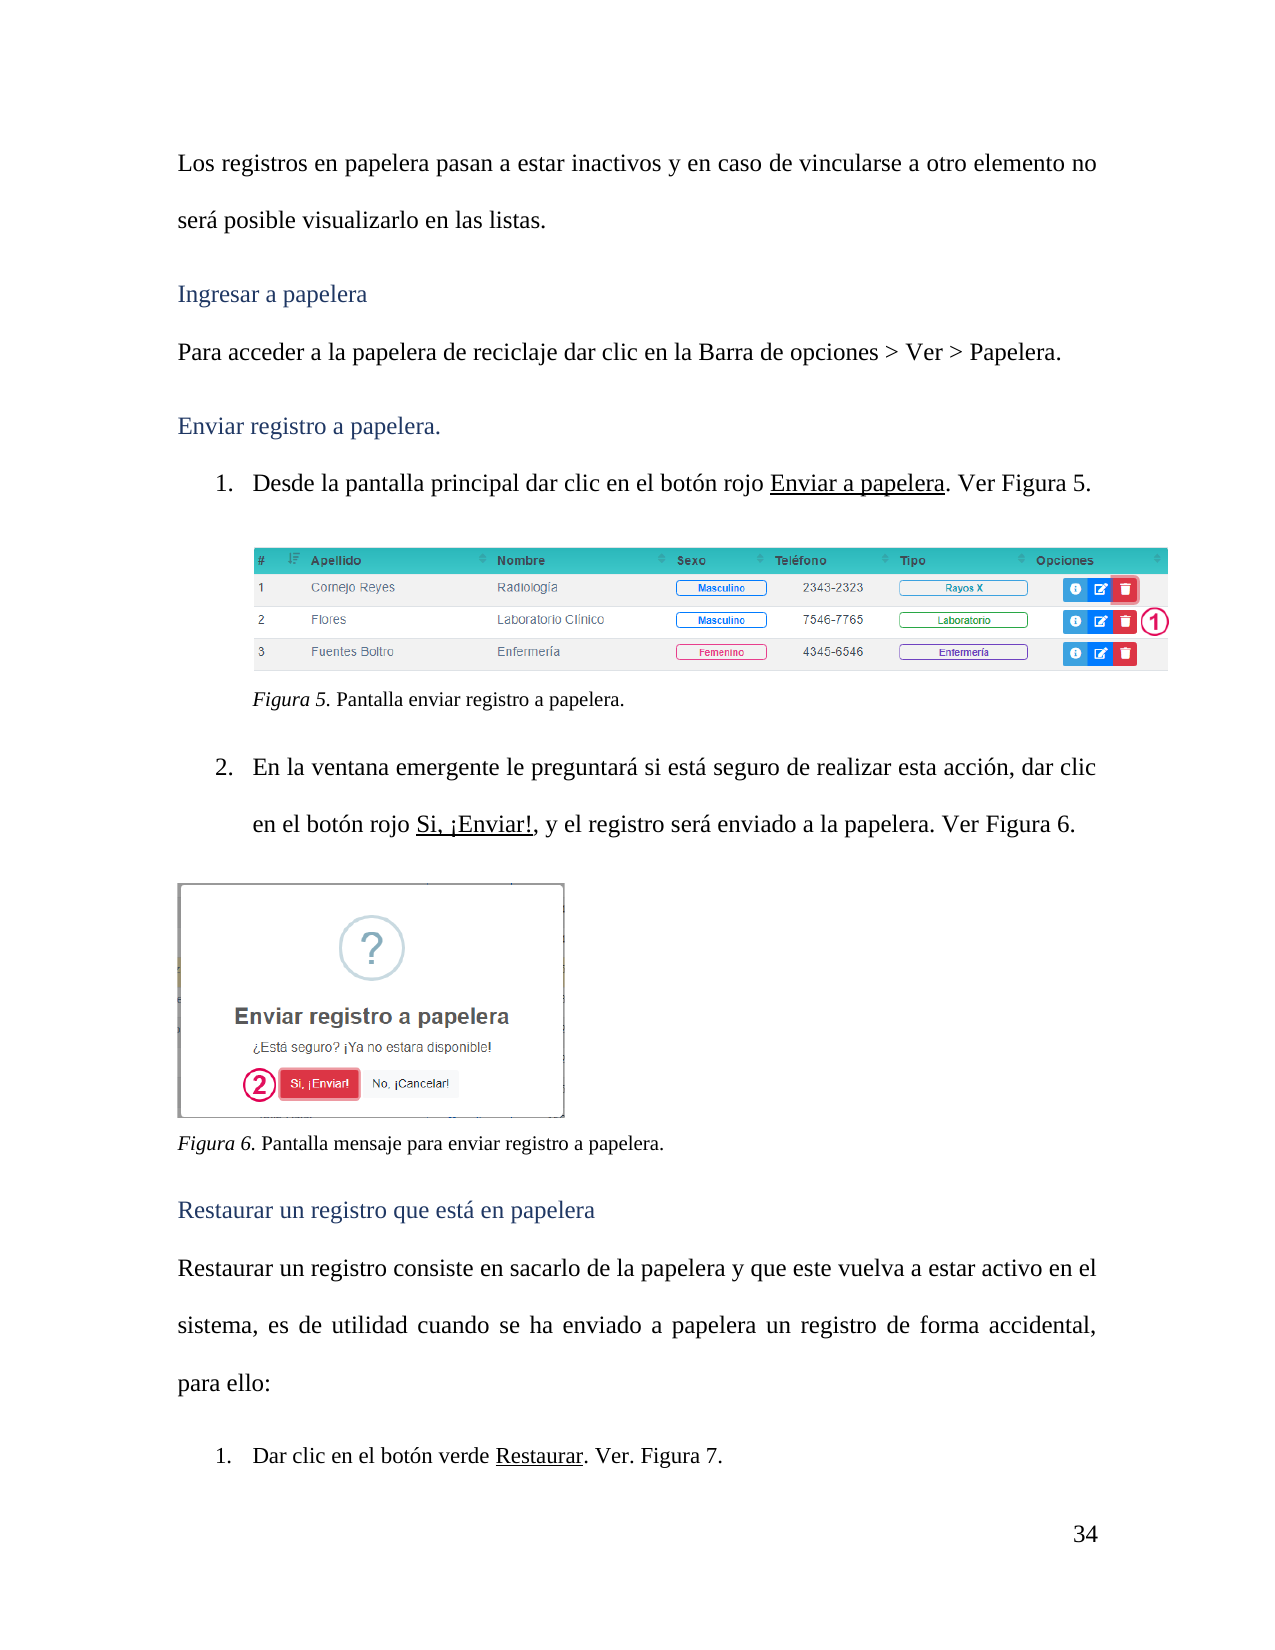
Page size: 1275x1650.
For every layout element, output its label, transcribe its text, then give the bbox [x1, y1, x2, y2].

picture [177, 883, 565, 1118]
text Restaurar un registro consiste en sacarlo de la papelera y que este vuelva a estar activo en el sistema, es de utilidad cuando se ha enviado a papelera un registro de forma accidental, para ello: [177, 1253, 1098, 1396]
list En la ventana emergente le preguntará si está seguro de realizar esta acción, dar clic en el botón rojo Si, ¡Enviar!, y el registro será enviado a la papelera. Ver Figura 6. [215, 752, 1098, 838]
list Dar clic en el botón verde Restaurar. Ver. Figura 7. [215, 1442, 1098, 1468]
text Para acceder a la papelera de reciclaje dar clic en la Barra de opciones > Ver > Papelera. [177, 337, 1098, 366]
text Figura 6. Pantalla mensaje para enviar registro a papelera. [177, 1130, 1098, 1154]
text Figura 5. Pantalla enviar registro a papelera. [252, 687, 1098, 711]
list Desde la pantalla principal dar clic en el botón rojo Enviar a papelera. Ver Figura 5. [215, 468, 1098, 497]
text Restaurar un registro que está en papelera [177, 1195, 1098, 1224]
text Los registros en papelera pasan a estar inactivos y en caso de vincularse a otro elemento no será posible visualizarlo en las listas. [177, 148, 1098, 234]
picture [252, 542, 1173, 674]
text Enviar registro a papelera. [177, 411, 1098, 440]
text Ingresar a papelera [177, 279, 1098, 308]
